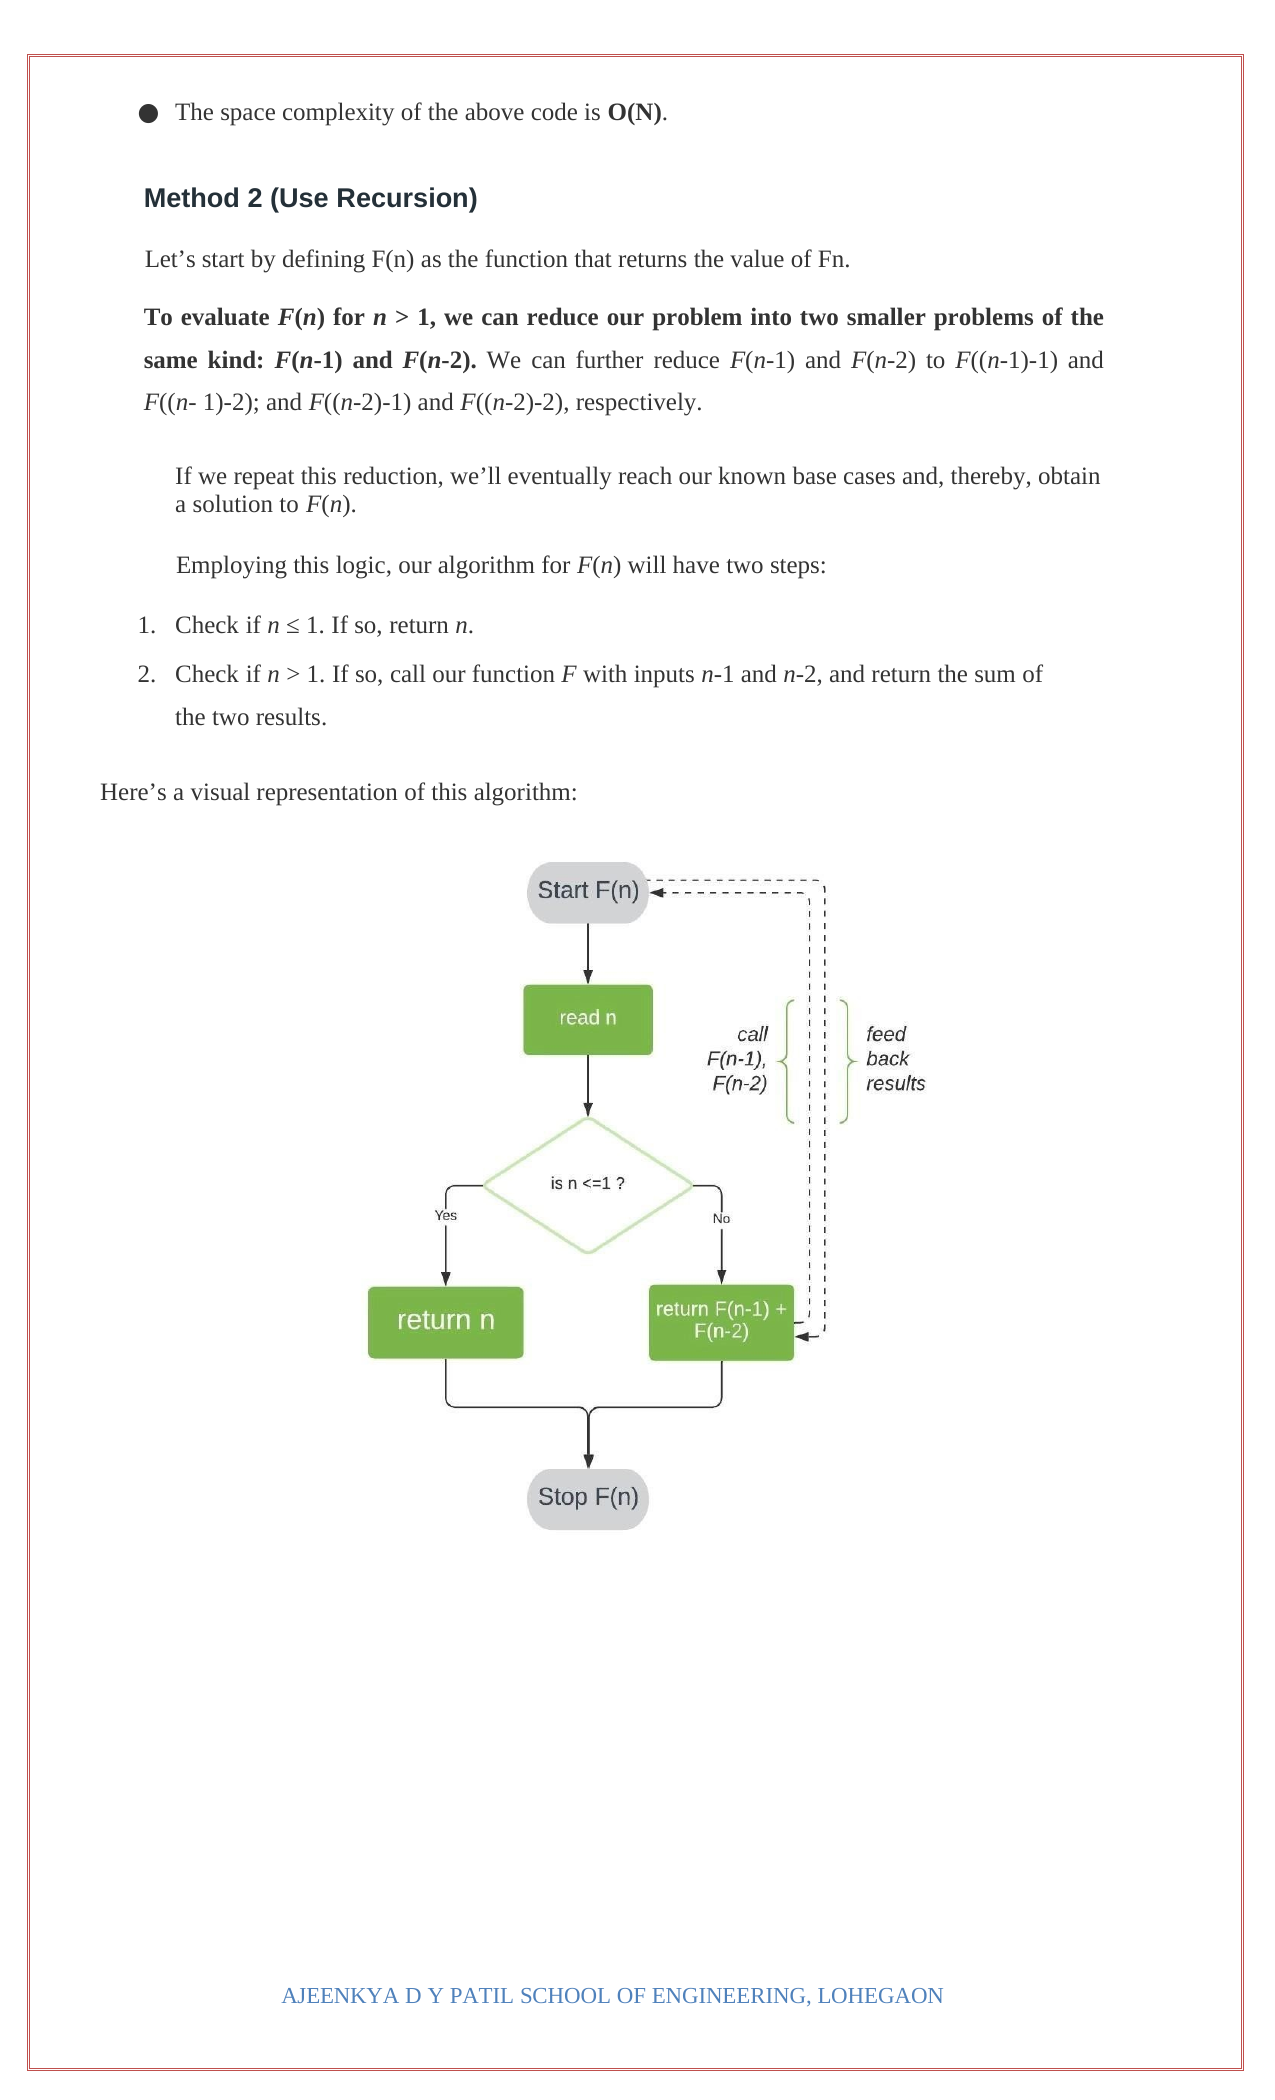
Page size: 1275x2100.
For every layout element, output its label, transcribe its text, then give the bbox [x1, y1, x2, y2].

subtitle Method 2 (Use Recursion) [143, 182, 1241, 214]
list Check if n ≤ 1. If so, return n. [137, 610, 1241, 639]
text Here’s a visual representation of this algorithm: [100, 777, 1241, 805]
picture [361, 861, 927, 1535]
text Let’s start by defining F(n) as the function that returns the value of Fn. [144, 244, 1241, 273]
list The space complexity of the above code is O(N). [137, 94, 1241, 128]
text Employing this logic, our algorithm for F(n) will have two steps: [176, 550, 1241, 578]
text If we repeat this reduction, we’ll eventually reach our known base cases and, thereby, obtain a solution to F(n). [175, 461, 1101, 518]
text AJEENKYA D Y PATIL SCHOOL OF ENGINEERING, LOHEGAON [281, 1982, 1241, 2009]
list Check if n > 1. If so, call our function F with inputs n-1 and n-2, and return the sum of the two results. [137, 659, 1076, 731]
text To evaluate F(n) for n > 1, we can reduce our problem into two smaller problems of the same kind: F(n-1) and F(n-2). We can further reduce F(n-1) and F(n-2) to F((n-1)-1) and F((n- 1)-2); and F((n-2)-1) and F((n-2)-2), respectively. [143, 302, 1104, 416]
